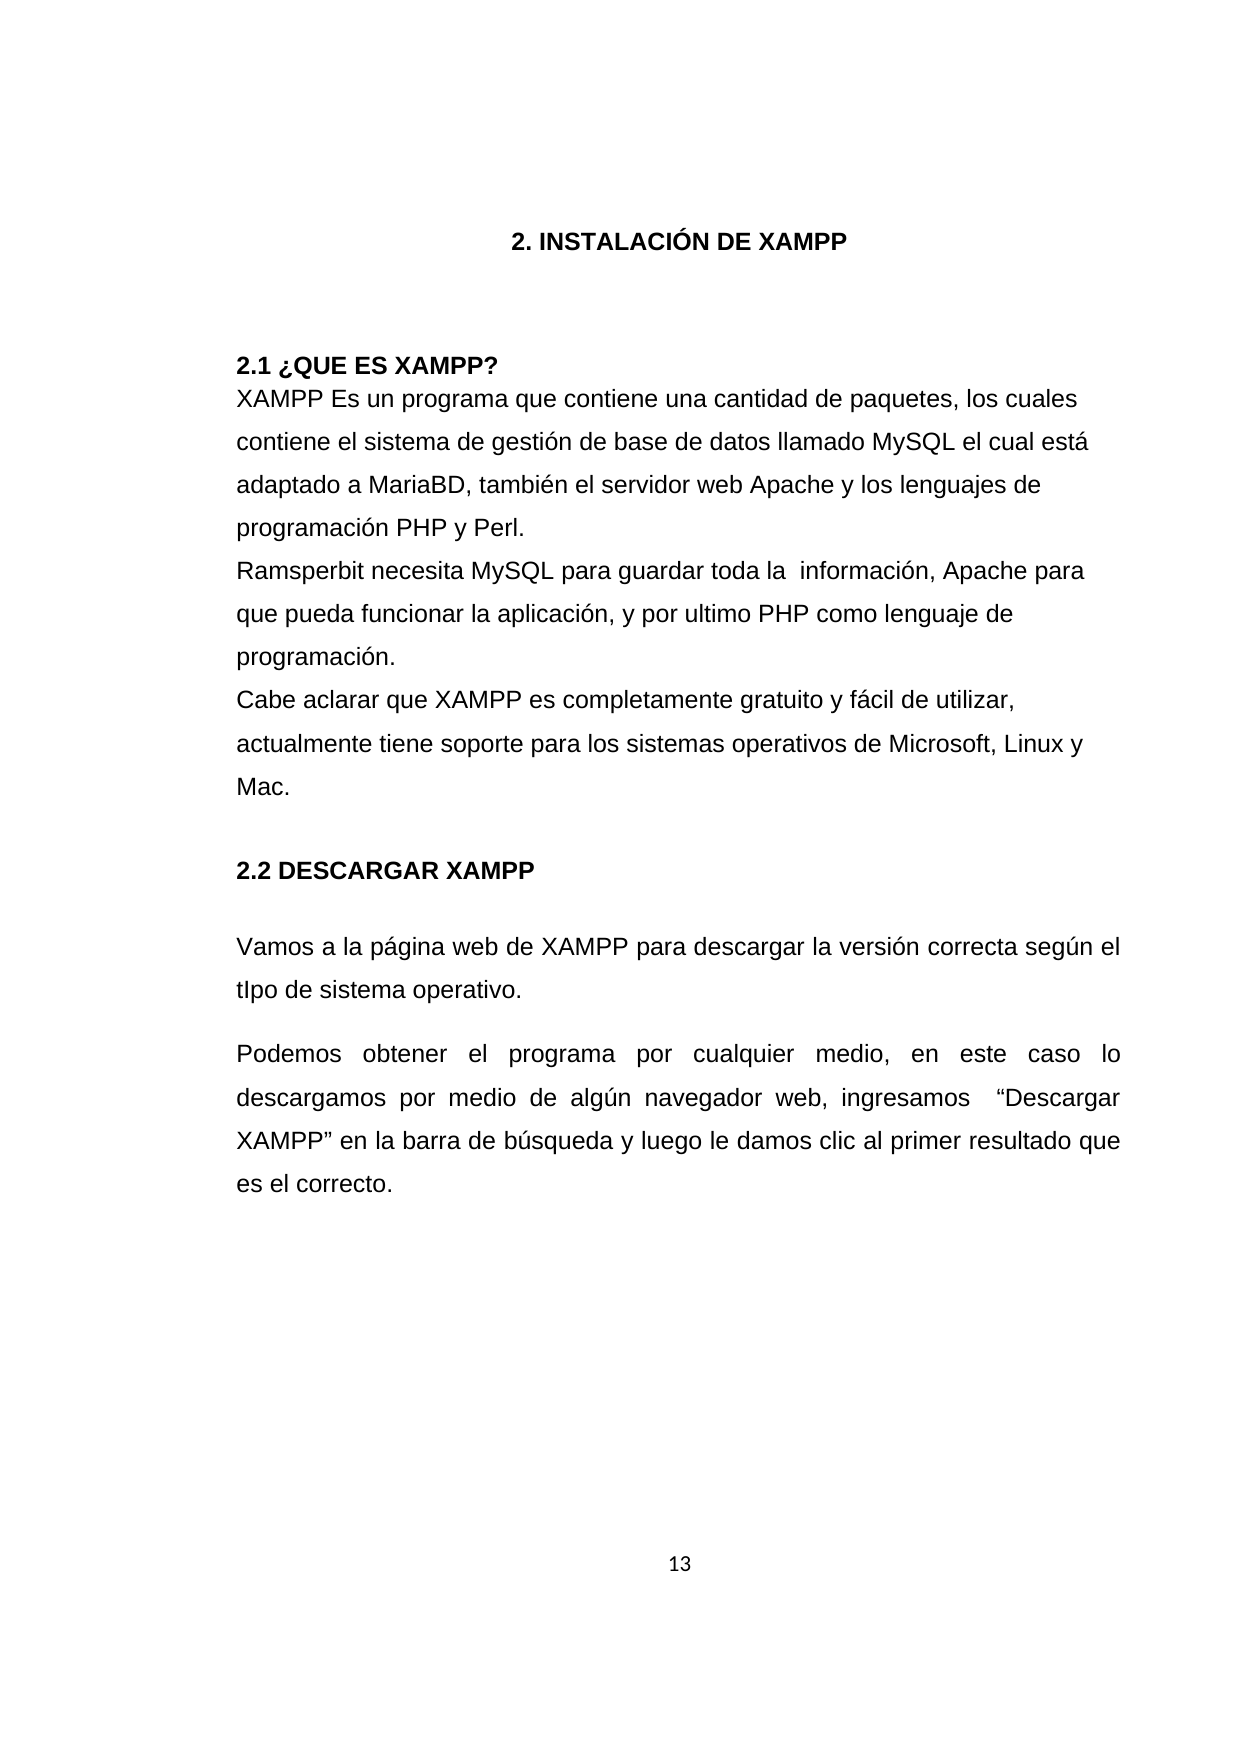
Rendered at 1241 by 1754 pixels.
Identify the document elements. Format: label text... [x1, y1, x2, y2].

text Podemos obtener el programa por cualquier medio, en este caso lo descargamos por medio de algún navegador web, ingresamos “Descargar XAMPP” en la barra de búsqueda y luego le damos clic al primer resultado que es el correcto. [236, 1039, 1122, 1198]
subtitle 2.1 ¿QUE ES XAMPP? [236, 351, 1122, 379]
subtitle 2.2 DESCARGAR XAMPP [236, 856, 1122, 885]
text Ramsperbit necesita MySQL para guardar toda la información, Apache para que pueda funcionar la aplicación, y por ultimo PHP como lenguaje de programación. [236, 556, 1122, 671]
text XAMPP Es un programa que contiene una cantidad de paquetes, los cuales contiene el sistema de gestión de base de datos llamado MySQL el cual está adaptado a MariaBD, también el servidor web Apache y los lenguajes de programación PHP y Perl. [236, 384, 1122, 542]
text Cabe aclarar que XAMPP es completamente gratuito y fácil de utilizar, actualmente tiene soporte para los sistemas operativos de Microsoft, Linux y Mac. [236, 686, 1122, 801]
text Vamos a la página web de XAMPP para descargar la versión correcta según el tIpo de sistema operativo. [236, 932, 1122, 1004]
subtitle 2. INSTALACIÓN DE XAMPP [236, 227, 1122, 256]
